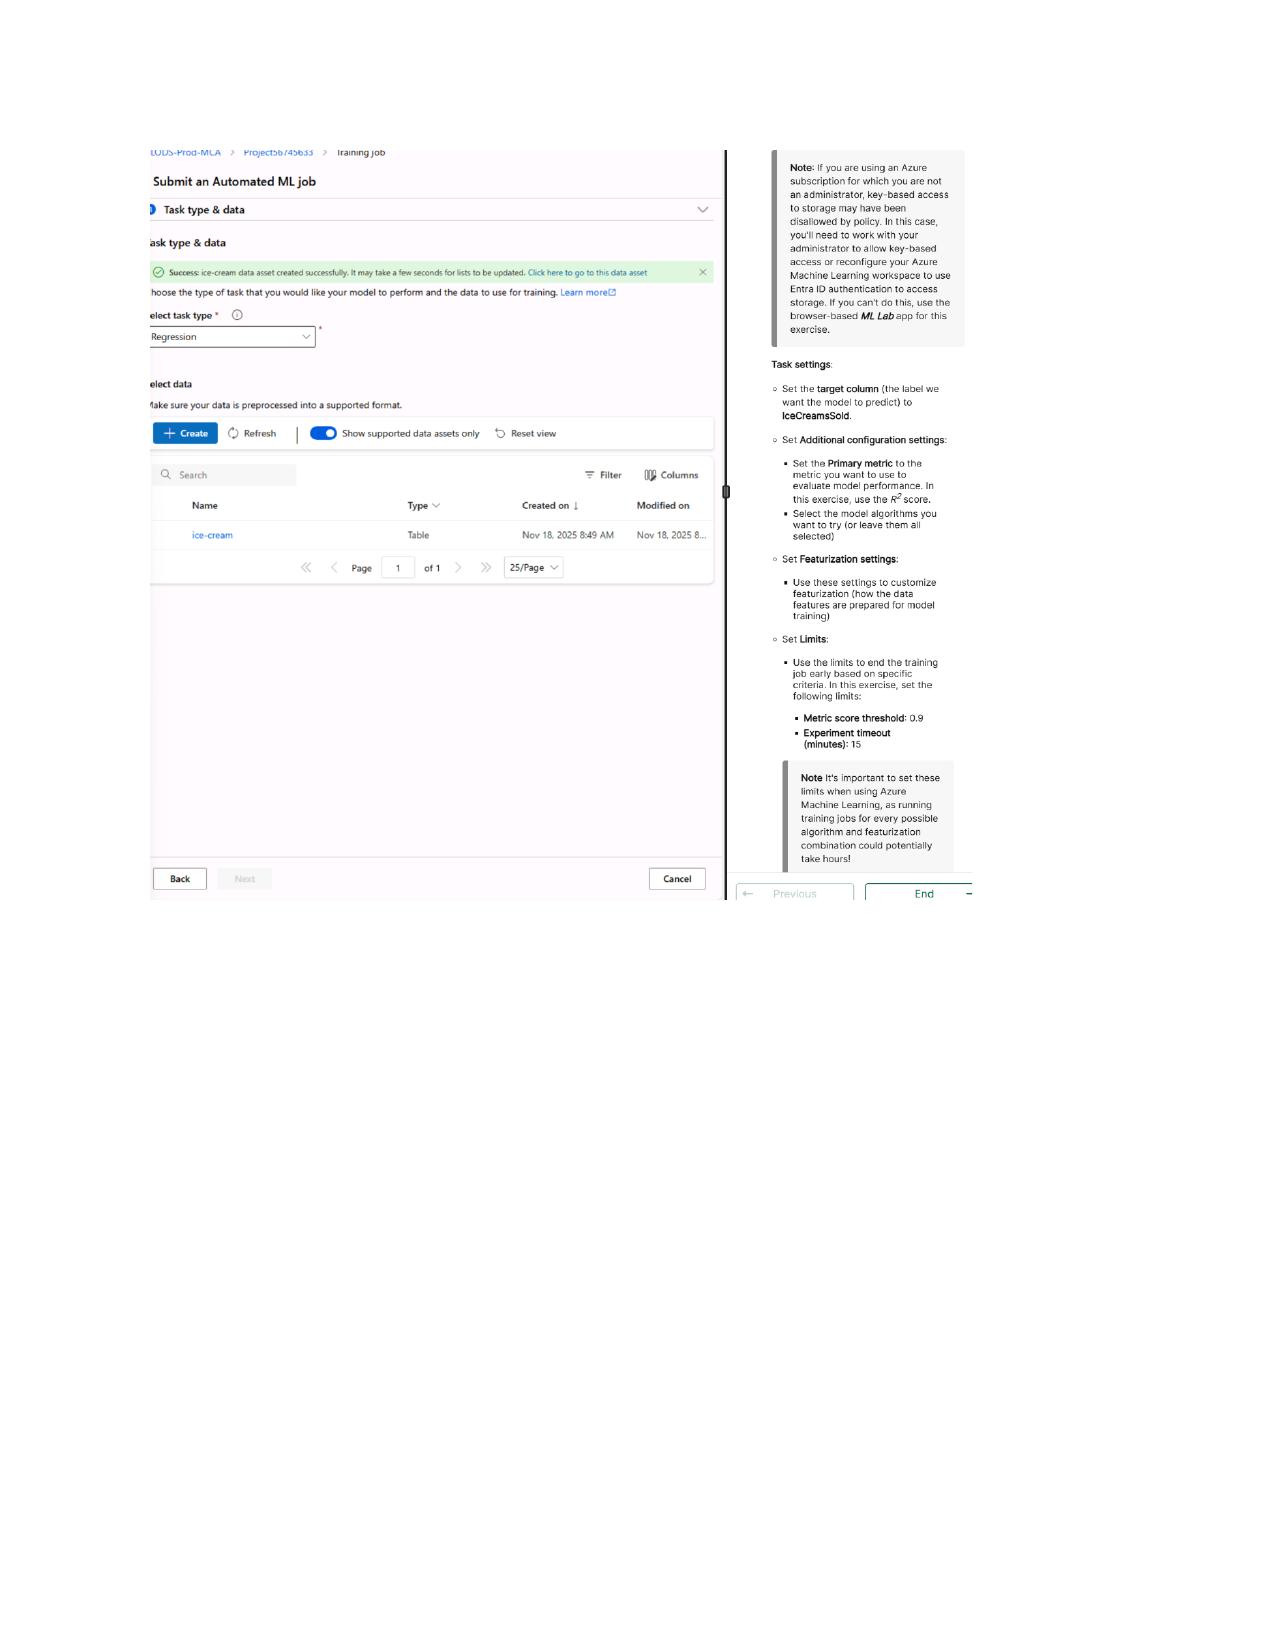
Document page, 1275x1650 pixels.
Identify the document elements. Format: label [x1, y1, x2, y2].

picture [150, 150, 973, 900]
